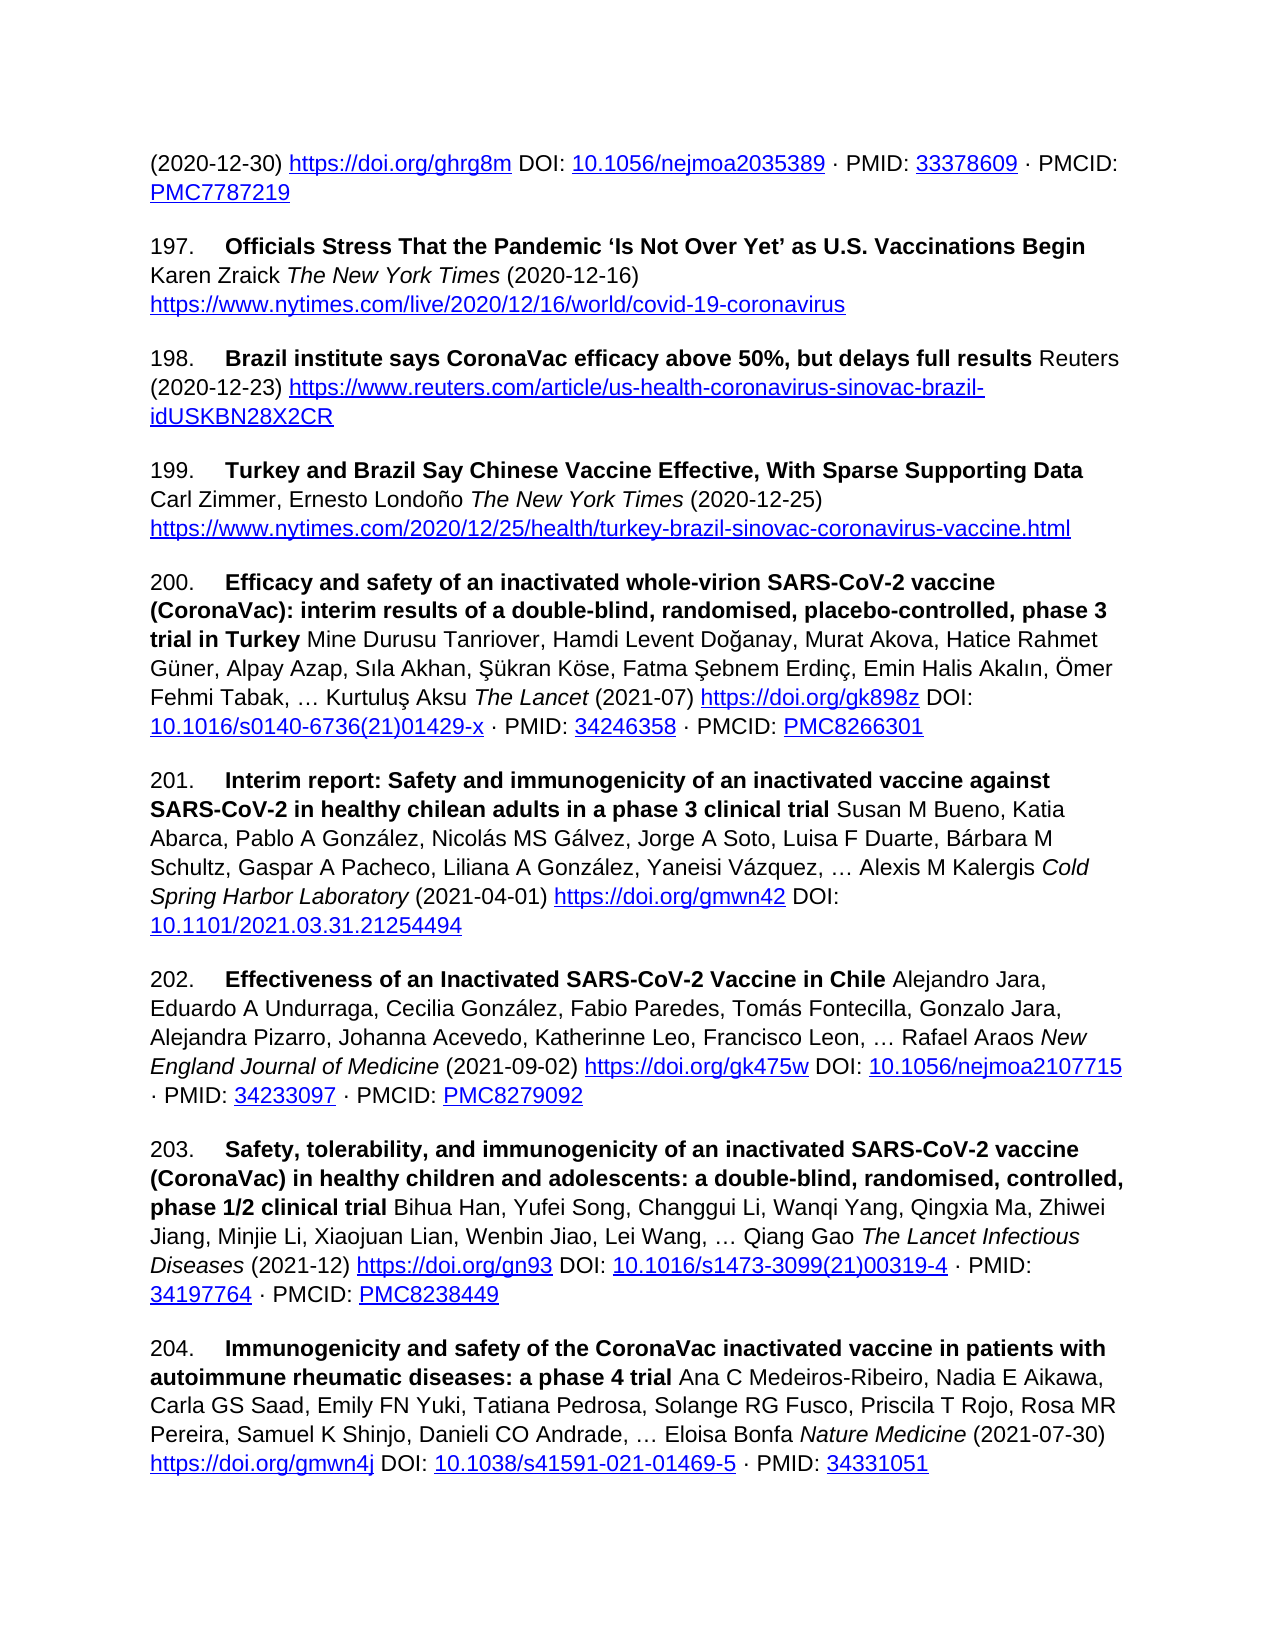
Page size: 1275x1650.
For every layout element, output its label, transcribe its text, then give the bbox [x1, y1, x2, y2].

text 197. Officials Stress That the Pandemic ‘Is Not Over Yet’ as U.S. Vaccinations Begin Karen Zraick The New York Times (2020-12-16) https://www.nytimes.com/live/2020/12/16/world/covid-19-coronavirus [150, 233, 1125, 317]
text 201. Interim report: Safety and immunogenicity of an inactivated vaccine against SARS-CoV-2 in healthy chilean adults in a phase 3 clinical trial Susan M Bueno, Katia Abarca, Pablo A González, Nicolás MS Gálvez, Jorge A Soto, Luisa F Duarte, Bárbara M Schultz, Gaspar A Pacheco, Liliana A González, Yaneisi Vázquez, … Alexis M Kalergis Cold Spring Harbor Laboratory (2021-04-01) https://doi.org/gmwn42 DOI: 10.1101/2021.03.31.21254494 [150, 767, 1125, 938]
text 200. Efficacy and safety of an inactivated whole-virion SARS-CoV-2 vaccine (CoronaVac): interim results of a double-blind, randomised, placebo-controlled, phase 3 trial in Turkey Mine Durusu Tanriover, Hamdi Levent Doğanay, Murat Akova, Hatice Rahmet Güner, Alpay Azap, Sıla Akhan, Şükran Köse, Fatma Şebnem Erdinç, Emin Halis Akalın, Ömer Fehmi Tabak, … Kurtuluş Aksu The Lancet (2021-07) https://doi.org/gk898z DOI: 10.1016/s0140-6736(21)01429-x · PMID: 34246358 · PMCID: PMC8266301 [150, 568, 1125, 740]
text 204. Immunogenicity and safety of the CoronaVac inactivated vaccine in patients with autoimmune rheumatic diseases: a phase 4 trial Ana C Medeiros-Ribeiro, Nadia E Aikawa, Carla GS Saad, Emily FN Yuki, Tatiana Pedrosa, Solange RG Fusco, Priscila T Rojo, Rosa MR Pereira, Samuel K Shinjo, Danieli CO Andrade, … Eloisa Bonfa Nature Medicine (2021-07-30) https://doi.org/gmwn4j DOI: 10.1038/s41591-021-01469-5 · PMID: 34331051 [150, 1334, 1125, 1477]
text 203. Safety, tolerability, and immunogenicity of an inactivated SARS-CoV-2 vaccine (CoronaVac) in healthy children and adolescents: a double-blind, randomised, controlled, phase 1/2 clinical trial Bihua Han, Yufei Song, Changgui Li, Wanqi Yang, Qingxia Ma, Zhiwei Jiang, Minjie Li, Xiaojuan Lian, Wenbin Jiao, Lei Wang, … Qiang Gao The Lancet Infectious Diseases (2021-12) https://doi.org/gn93 DOI: 10.1016/s1473-3099(21)00319-4 · PMID: 34197764 · PMCID: PMC8238449 [150, 1136, 1125, 1307]
text 198. Brazil institute says CoronaVac efficacy above 50%, but delays full results Reuters (2020-12-23) https://www.reuters.com/article/us-health-coronavirus-sinovac-brazil-idUSKBN28X2CR [150, 345, 1125, 429]
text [150, 150, 1125, 205]
text 202. Effectiveness of an Inactivated SARS-CoV-2 Vaccine in Chile Alejandro Jara, Eduardo A Undurraga, Cecilia González, Fabio Paredes, Tomás Fontecilla, Gonzalo Jara, Alejandra Pizarro, Johanna Acevedo, Katherinne Leo, Francisco Leon, … Rafael Araos New England Journal of Medicine (2021-09-02) https://doi.org/gk475w DOI: 10.1056/nejmoa2107715 · PMID: 34233097 · PMCID: PMC8279092 [150, 966, 1125, 1108]
text 199. Turkey and Brazil Say Chinese Vaccine Effective, With Sparse Supporting Data Carl Zimmer, Ernesto Londoño The New York Times (2020-12-25) https://www.nytimes.com/2020/12/25/health/turkey-brazil-sinovac-coronavirus-vaccine.html [150, 457, 1125, 541]
